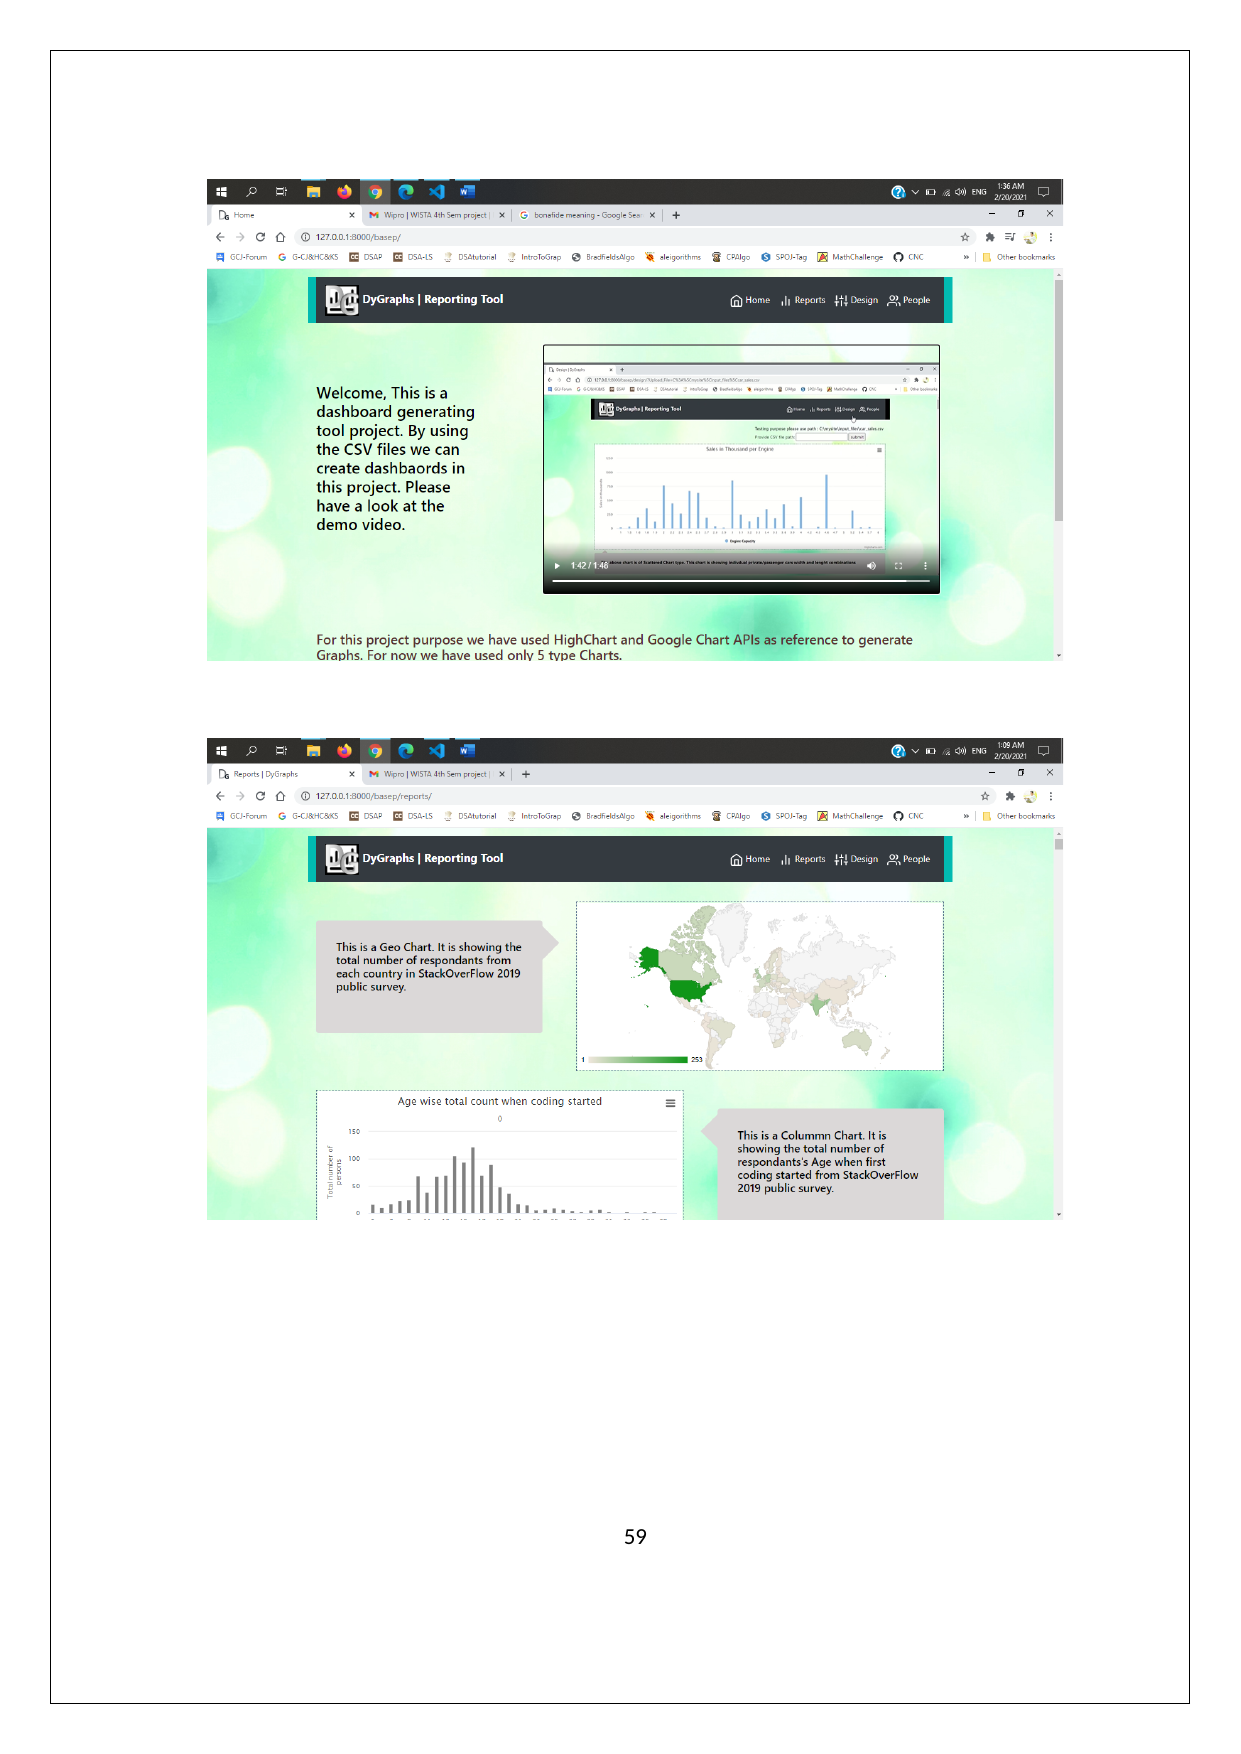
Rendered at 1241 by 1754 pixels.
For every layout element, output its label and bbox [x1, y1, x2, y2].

picture [207, 738, 1064, 1220]
picture [207, 179, 1064, 661]
